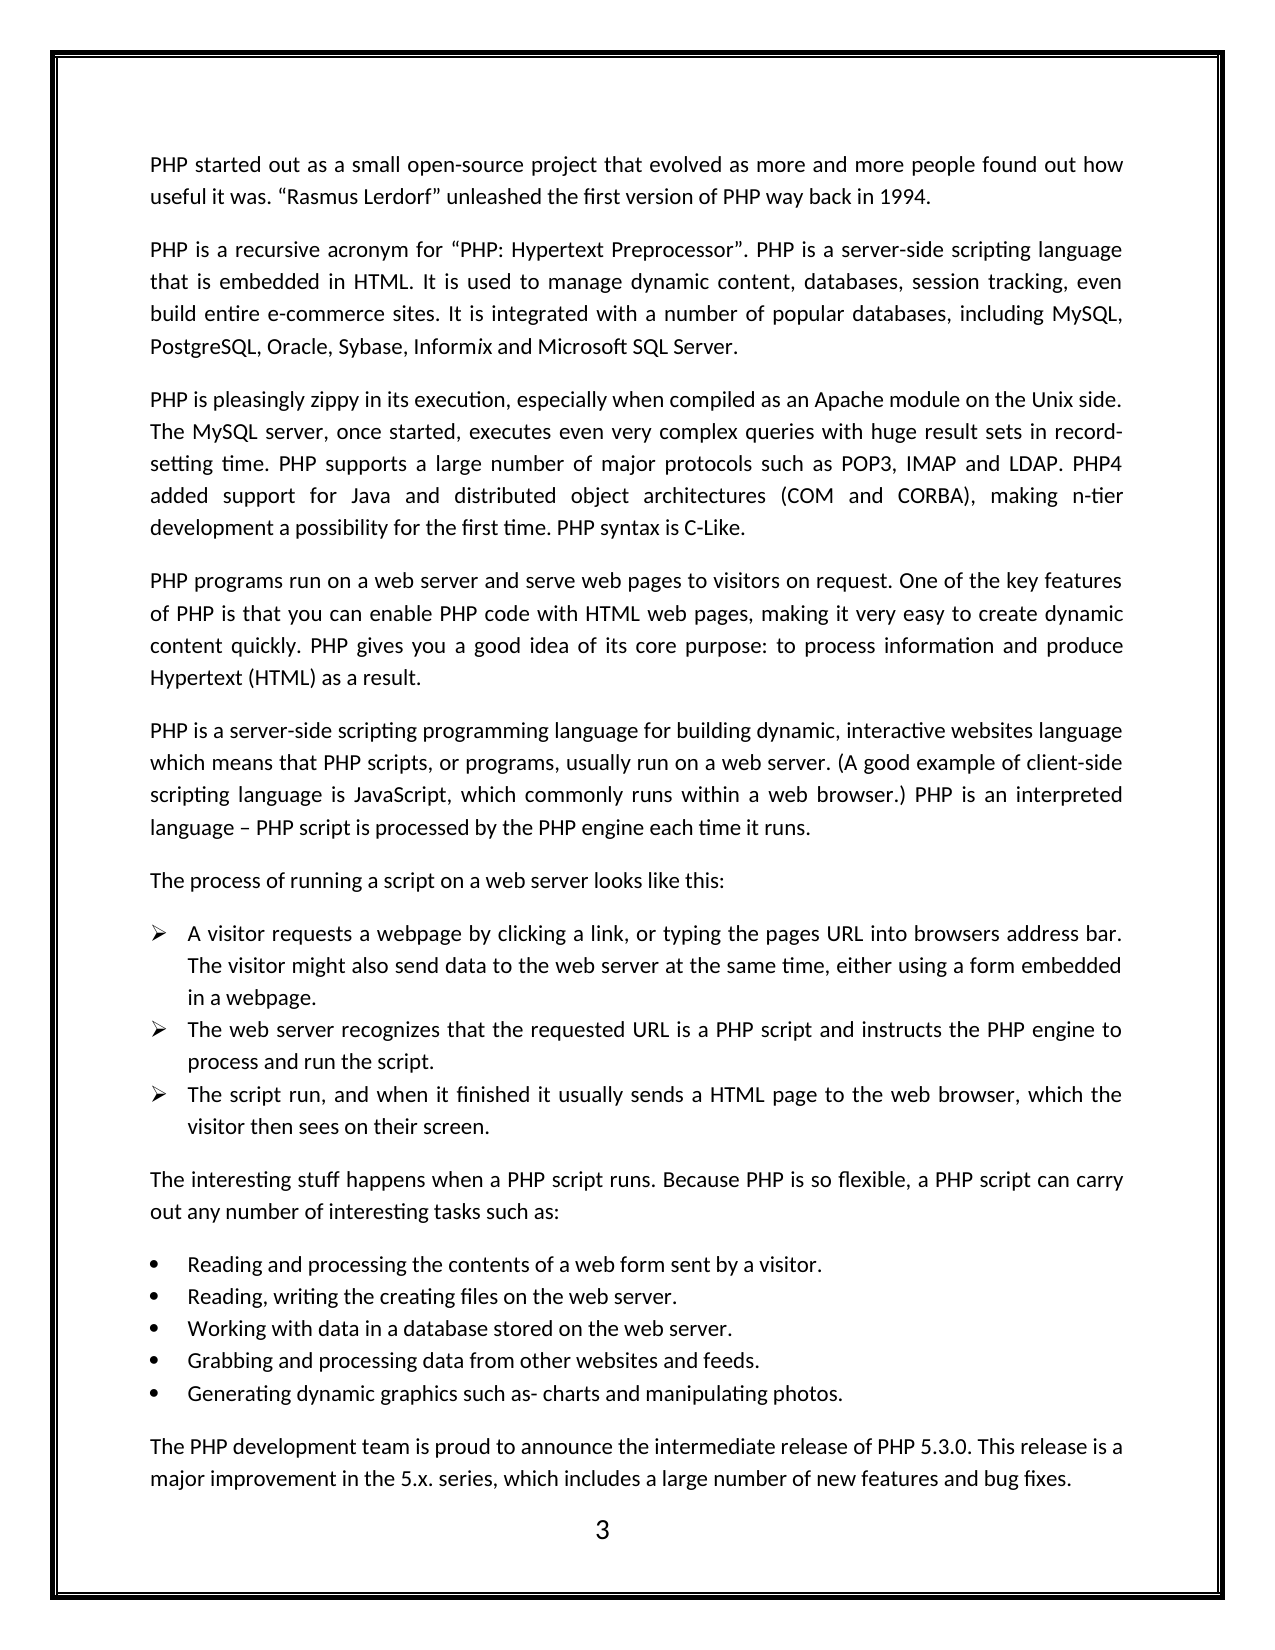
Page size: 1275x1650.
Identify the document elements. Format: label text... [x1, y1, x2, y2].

list Generating dynamic graphics such as- charts and manipulating photos. [150, 1379, 1125, 1407]
list Reading and processing the contents of a web form sent by a visitor. [150, 1250, 1125, 1278]
list Working with data in a database stored on the web server. [150, 1314, 1125, 1342]
list A visitor requests a webpage by clicking a link, or typing the pages URL into browsers address bar. The visitor might also send data to the web server at the same time, either using a form embedded in a webpage. [150, 919, 1125, 1011]
list The script run, and when it finished it usually sends a HTML page to the web browser, which the visitor then sees on their screen. [150, 1080, 1125, 1140]
list Reading, writing the creating files on the web server. [150, 1282, 1125, 1310]
text PHP is a recursive acronym for “PHP: Hypertext Preprocessor”. PHP is a server-side scripting language that is embedded in HTML. It is used to manage dynamic content, databases, session tracking, even build entire e-commerce sites. It is integrated with a number of popular databases, including MySQL, PostgreSQL, Oracle, Sybase, Informix and Microsoft SQL Server. [150, 235, 1125, 360]
text PHP is pleasingly zippy in its execution, especially when compiled as an Apache module on the Unix side. The MySQL server, once started, executes even very complex queries with huge result sets in record-setting time. PHP supports a large number of major protocols such as POP3, IMAP and LDAP. PHP4 added support for Java and distributed object architectures (COM and CORBA), making n-tier development a possibility for the first time. PHP syntax is C-Like. [150, 385, 1125, 542]
text PHP programs run on a web server and serve web pages to visitors on request. One of the key features of PHP is that you can enable PHP code with HTML web pages, making it very easy to create dynamic content quickly. PHP gives you a good idea of its core purpose: to process information and produce Hypertext (HTML) as a result. [150, 567, 1125, 691]
text PHP is a server-side scripting programming language for building dynamic, interactive websites language which means that PHP scripts, or programs, usually run on a web server. (A good example of client-side scripting language is JavaScript, which commonly runs within a web browser.) PHP is an interpreted language – PHP script is processed by the PHP engine each time it runs. [150, 716, 1125, 841]
list Grabbing and processing data from other websites and feeds. [150, 1347, 1125, 1375]
list The web server recognizes that the requested URL is a PHP script and instructs the PHP engine to process and run the script. [150, 1015, 1125, 1076]
text The PHP development team is proud to announce the intermediate release of PHP 5.3.0. This release is a major improvement in the 5.x. series, which includes a large number of new features and bug fixes. [150, 1432, 1125, 1492]
text The process of running a script on a web server looks like this: [150, 866, 1125, 894]
text PHP started out as a small open-source project that evolved as more and more people found out how useful it was. “Rasmus Lerdorf” unleashed the first version of PHP way back in 1994. [150, 150, 1125, 210]
text The interesting stuff happens when a PHP script runs. Because PHP is so flexible, a PHP script can carry out any number of interesting tasks such as: [150, 1165, 1125, 1225]
